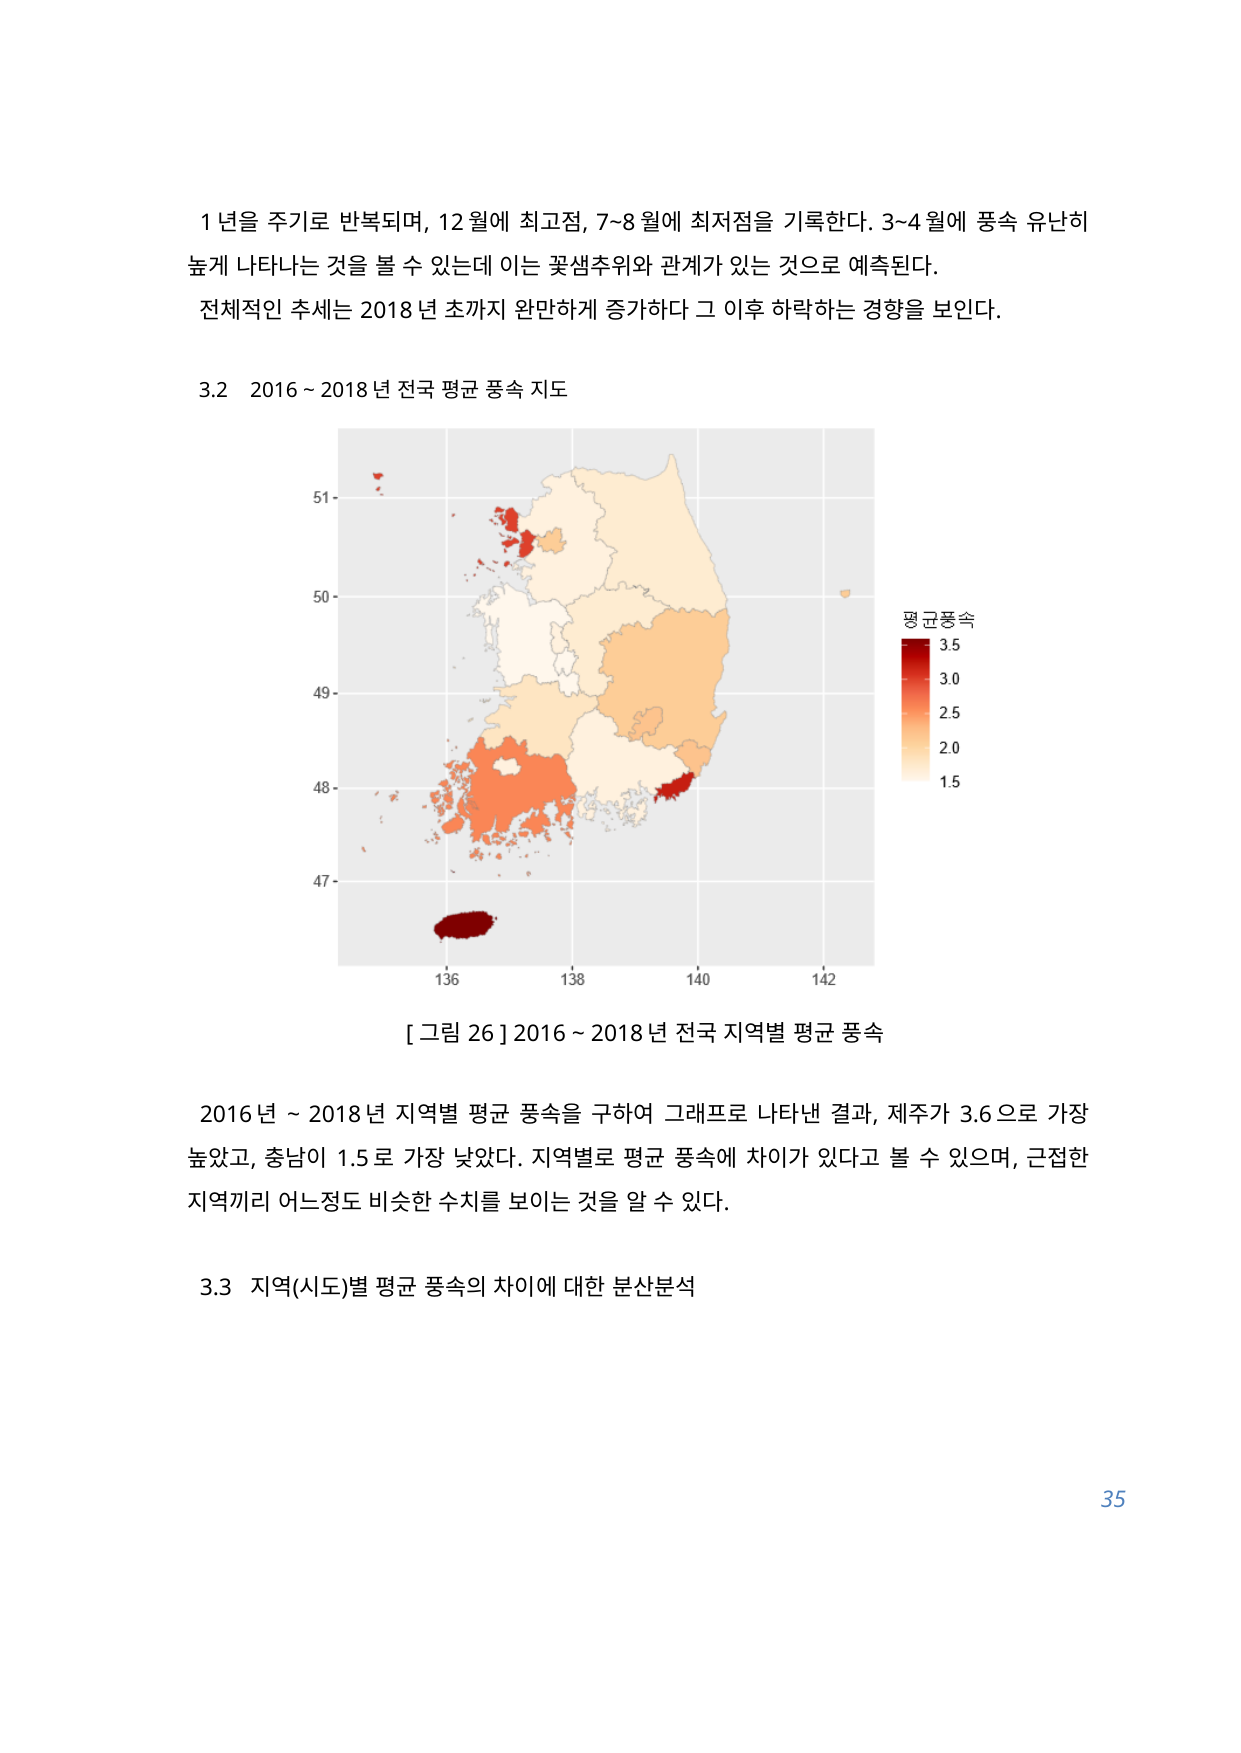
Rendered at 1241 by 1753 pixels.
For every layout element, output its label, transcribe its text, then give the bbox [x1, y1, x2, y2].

picture [303, 413, 987, 1005]
list 지역(시도)별 평균 풍속의 차이에 대한 분산분석 [187, 1269, 1090, 1303]
text [ 그림 26 ] 2016 ~ 2018년 전국 지역별 평균 풍속 [187, 1015, 1090, 1048]
text 전체적인 추세는 2018년 초까지 완만하게 증가하다 그 이후 하락하는 경향을 보인다. [187, 292, 1090, 325]
text 1년을 주기로 반복되며, 12월에 최고점, 7~8월에 최저점을 기록한다. 3~4월에 풍속 유난히 높게 나타나는 것을 볼 수 있는데 이는 꽃샘추위와 관계가 있는 것으로 예측된다. [187, 204, 1090, 281]
text 2016년 ~ 2018년 지역별 평균 풍속을 구하여 그래프로 나타낸 결과, 제주가 3.6으로 가장 높았고, 충남이 1.5로 가장 낮았다. 지역별로 평균 풍속에 차이가 있다고 볼 수 있으며, 근접한 지역끼리 어느정도 비슷한 수치를 보이는 것을 알 수 있다. [187, 1096, 1090, 1217]
list 2016 ~ 2018년 전국 평균 풍속 지도 [187, 373, 1090, 404]
